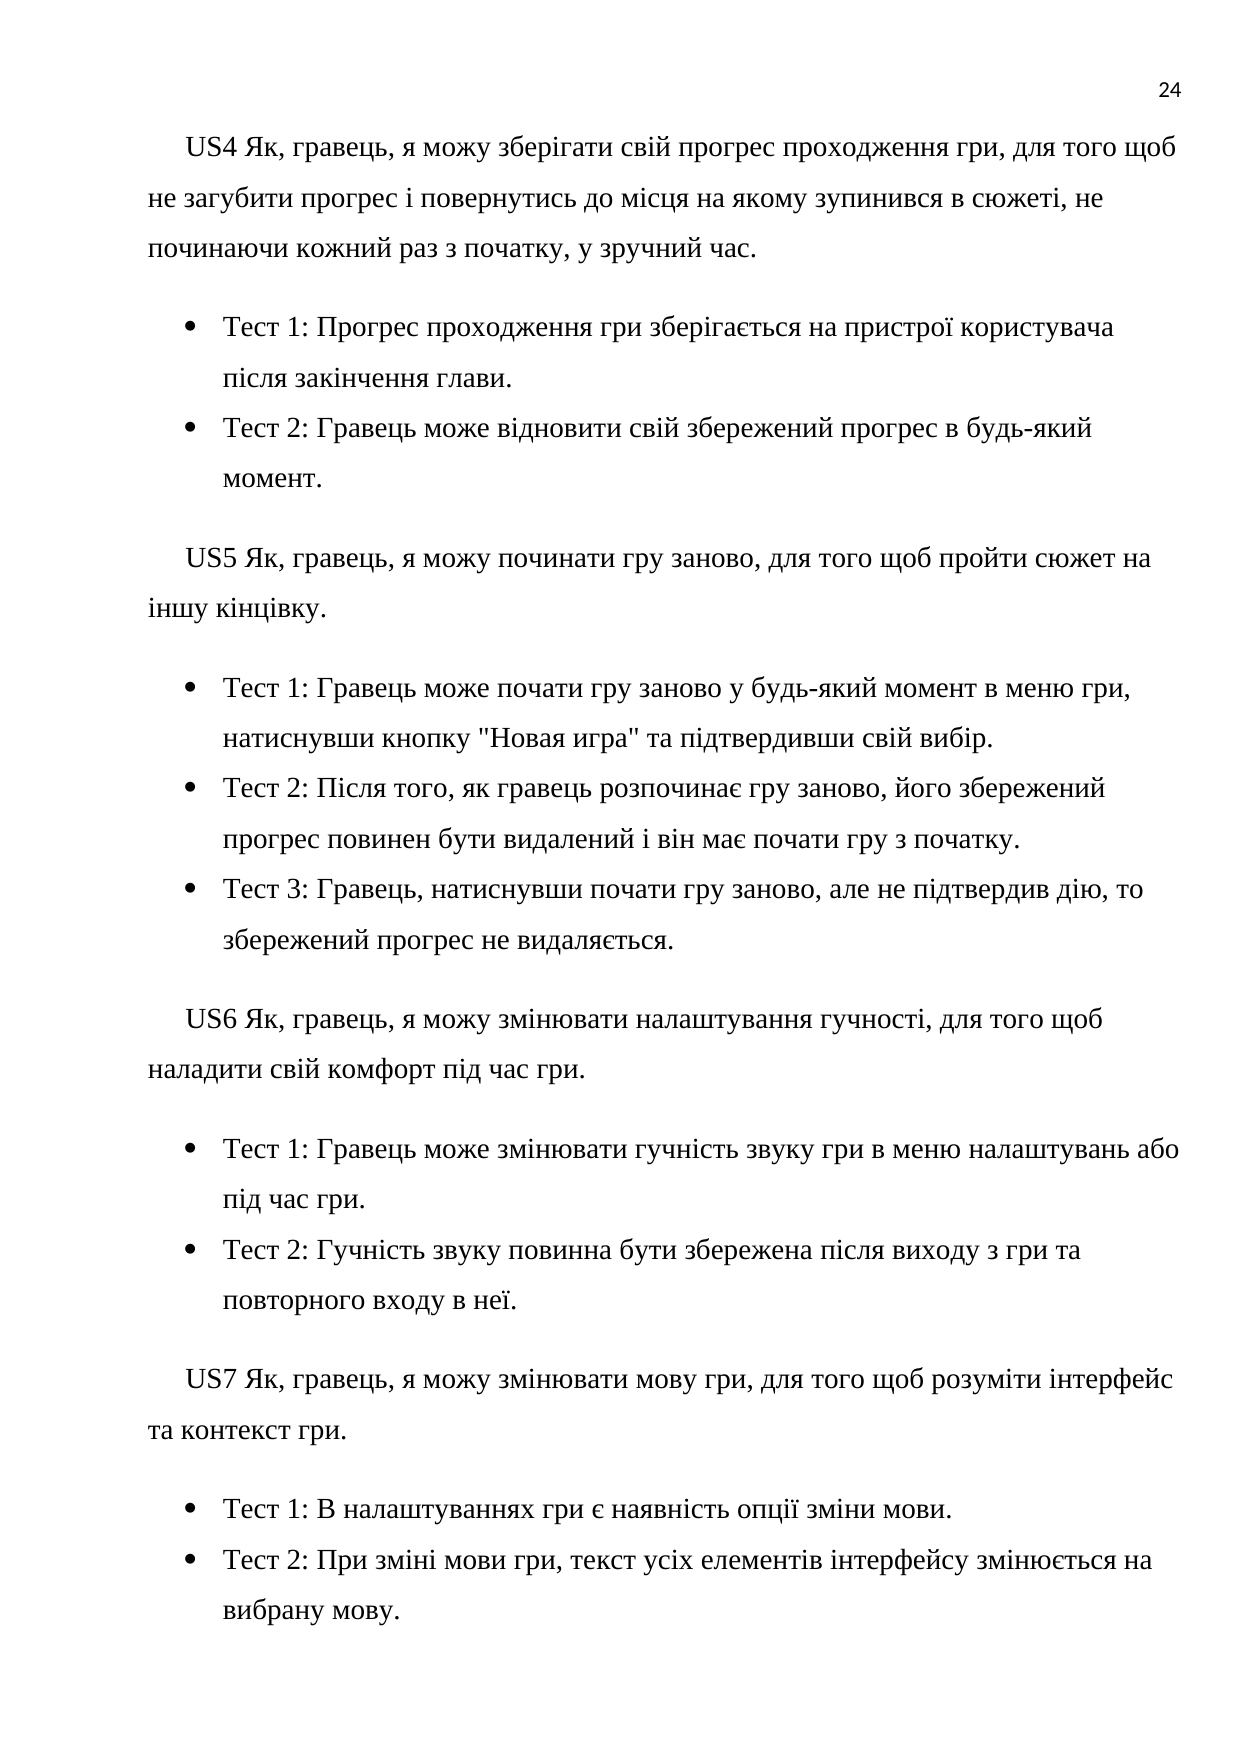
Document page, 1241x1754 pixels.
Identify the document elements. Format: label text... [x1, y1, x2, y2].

list Тест 2: При зміні мови гри, текст усіх елементів інтерфейсу змінюється на вибрану мову. [185, 1542, 1181, 1626]
list Тест 2: Після того, як гравець розпочинає гру заново, його збережений прогрес повинен бути видалений і він має почати гру з початку. [185, 771, 1181, 854]
list Тест 1: Гравець може змінювати гучність звуку гри в меню налаштувань або під час гри. [185, 1131, 1181, 1215]
list Тест 1: Прогрес проходження гри зберігається на пристрої користувача після закінчення глави. [185, 309, 1181, 393]
list Тест 1: Гравець може почати гру заново у будь-який момент в меню гри, натиснувши кнопку "Новая игра" та підтвердивши свій вибір. [185, 670, 1181, 754]
text US6 Як, гравець, я можу змінювати налаштування гучності, для того щоб наладити свій комфорт під час гри. [148, 1001, 1181, 1085]
list Тест 1: В налаштуваннях гри є наявність опції зміни мови. [185, 1491, 1181, 1525]
list Тест 2: Гучність звуку повинна бути збережена після виходу з гри та повторного входу в неї. [185, 1232, 1181, 1316]
text US7 Як, гравець, я можу змінювати мову гри, для того щоб розуміти інтерфейс та контекст гри. [148, 1362, 1181, 1446]
text US4 Як, гравець, я можу зберігати свій прогрес проходження гри, для того щоб не загубити прогрес і повернутись до місця на якому зупинився в сюжеті, не починаючи кожний раз з початку, у зручний час. [148, 129, 1181, 263]
list Тест 3: Гравець, натиснувши почати гру заново, але не підтвердив дію, то збережений прогрес не видаляється. [185, 871, 1181, 955]
list Тест 2: Гравець може відновити свій збережений прогрес в будь-який момент. [185, 410, 1181, 494]
text US5 Як, гравець, я можу починати гру заново, для того щоб пройти сюжет на іншу кінцівку. [148, 540, 1181, 624]
